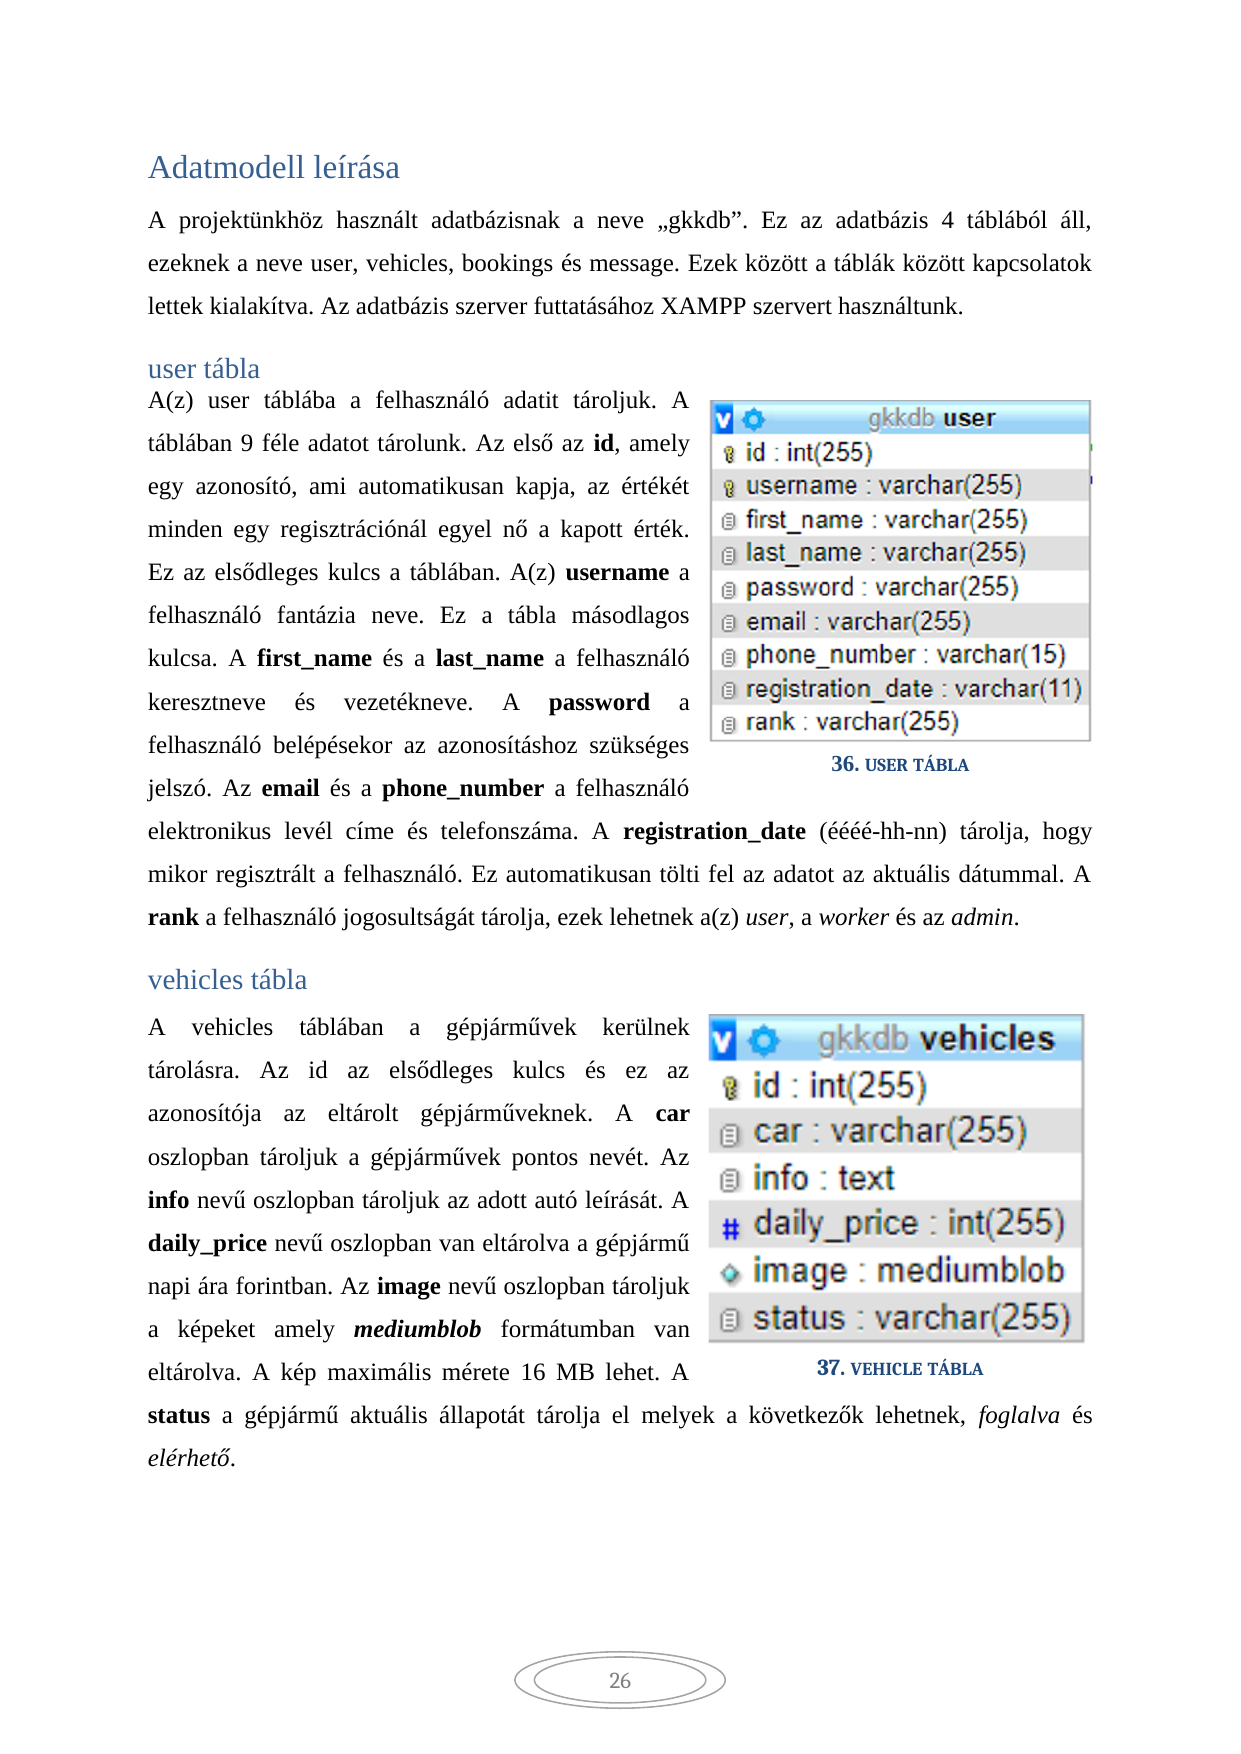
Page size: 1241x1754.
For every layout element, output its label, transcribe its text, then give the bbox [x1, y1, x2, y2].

text A projektünkhöz használt adatbázisnak a neve „gkkdb”. Ez az adatbázis 4 táblából áll, ezeknek a neve user, vehicles, bookings és message. Ezek között a táblák között kapcsolatok lettek kialakítva. Az adatbázis szerver futtatásához XAMPP szervert használtunk. [148, 205, 1093, 320]
subtitle Adatmodell leírása [148, 148, 1093, 186]
subtitle vehicles tábla [148, 962, 1093, 996]
picture [708, 400, 1093, 742]
subtitle user tábla [148, 351, 1093, 385]
picture [708, 1014, 1093, 1346]
